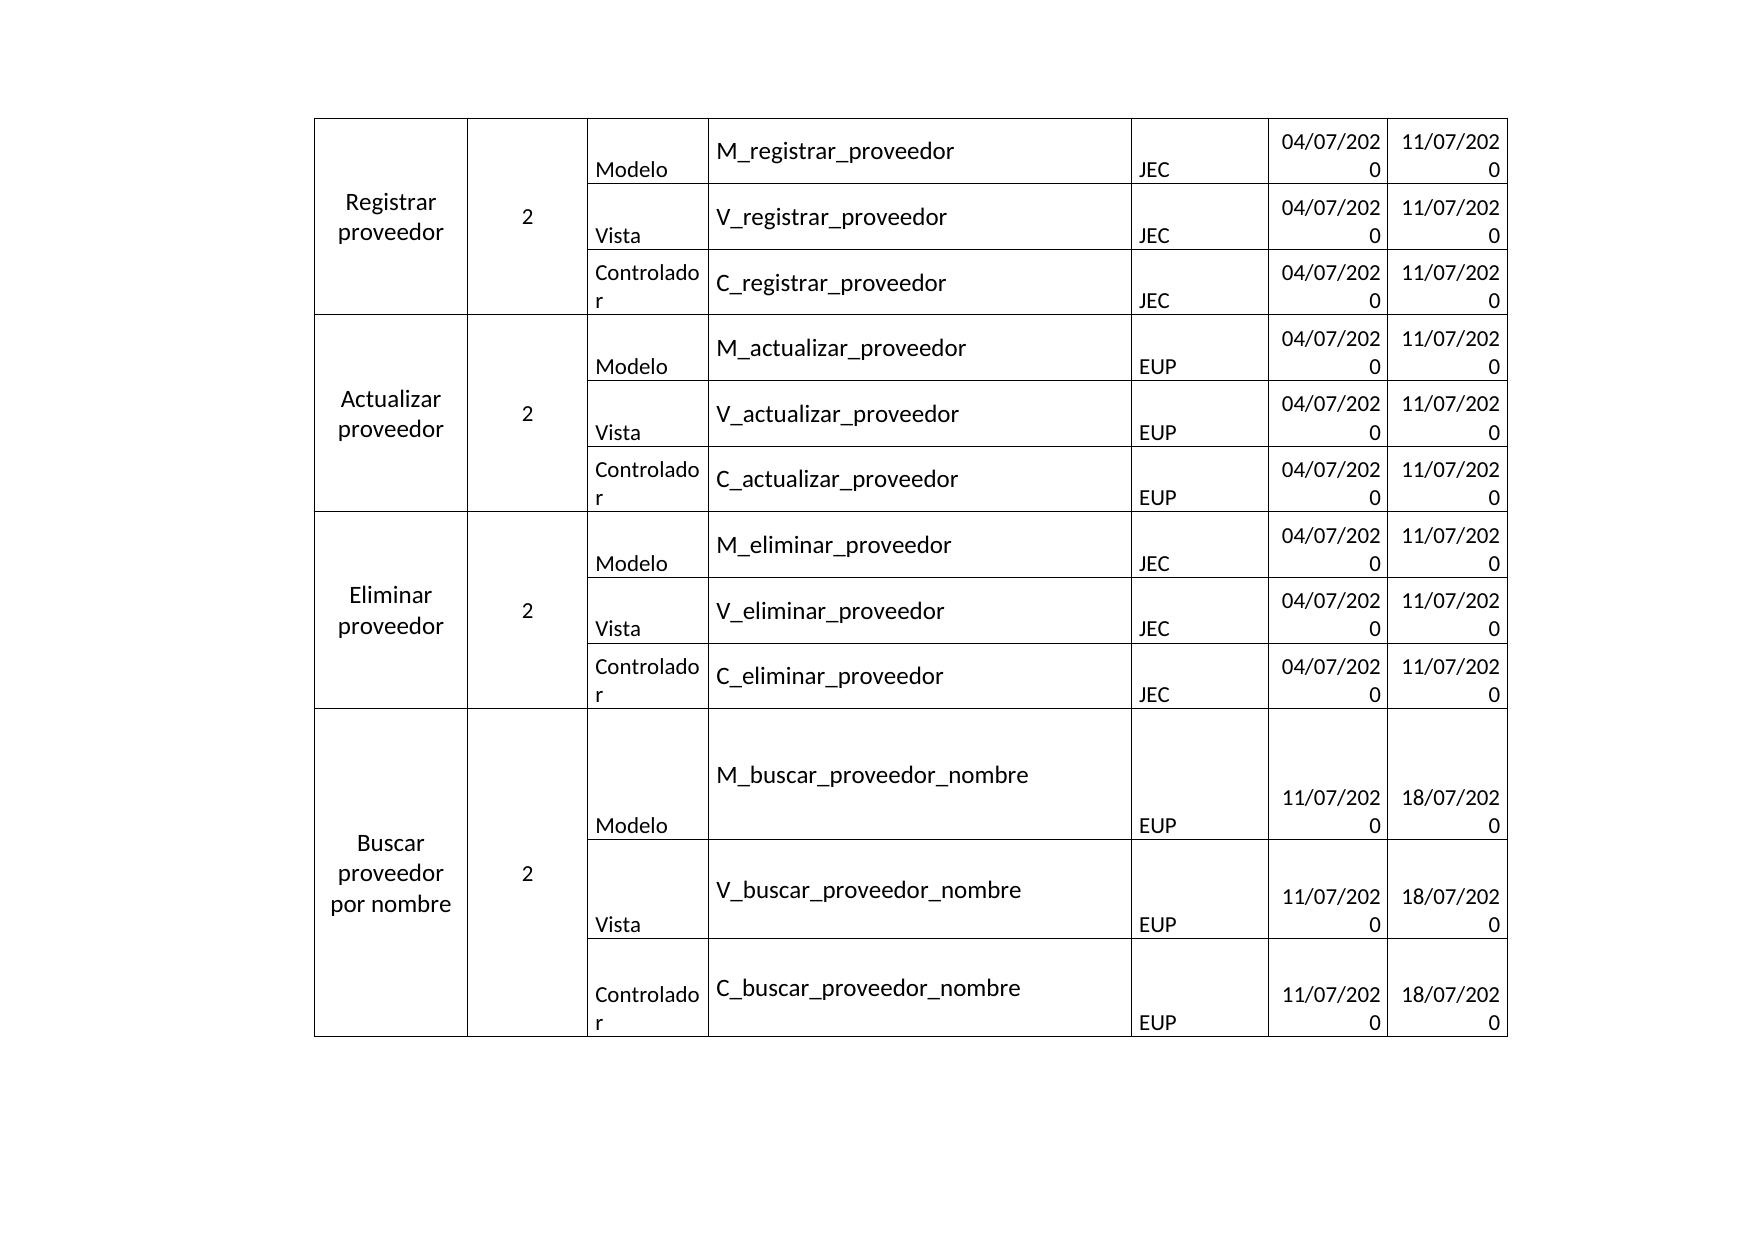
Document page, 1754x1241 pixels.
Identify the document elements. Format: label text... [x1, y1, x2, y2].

table_cell JEC [1132, 119, 1268, 183]
table_cell V_buscar_proveedor_nombre [709, 840, 1131, 938]
table_cell JEC [1132, 250, 1268, 314]
table_cell 2 [468, 315, 587, 511]
table_cell 18/07/2020 [1388, 939, 1507, 1036]
table_cell 11/07/2020 [1388, 644, 1507, 708]
table_cell JEC [1132, 512, 1268, 577]
table_cell 2 [468, 709, 587, 1036]
table_cell V_eliminar_proveedor [709, 578, 1131, 642]
table_cell 11/07/2020 [1269, 709, 1387, 839]
table_cell 11/07/2020 [1388, 315, 1507, 380]
table_cell 11/07/2020 [1388, 578, 1507, 642]
table_cell 04/07/2020 [1269, 578, 1387, 642]
table_cell Vista [588, 578, 708, 642]
table_cell 04/07/2020 [1269, 315, 1387, 380]
table_cell JEC [1132, 184, 1268, 249]
table_cell 04/07/2020 [1269, 184, 1387, 249]
table_cell 11/07/2020 [1388, 512, 1507, 577]
table_cell M_eliminar_proveedor [709, 512, 1131, 577]
table_cell 11/07/2020 [1388, 184, 1507, 249]
table_cell EUP [1132, 939, 1268, 1036]
table_cell C_buscar_proveedor_nombre [709, 939, 1131, 1036]
table_cell 18/07/2020 [1388, 840, 1507, 938]
table_cell 11/07/2020 [1388, 447, 1507, 511]
table_cell Vista [588, 381, 708, 446]
table_cell 04/07/2020 [1269, 250, 1387, 314]
table_cell 18/07/2020 [1388, 709, 1507, 839]
table_cell M_registrar_proveedor [709, 119, 1131, 183]
table_cell 04/07/2020 [1269, 644, 1387, 708]
table_cell 11/07/2020 [1388, 381, 1507, 446]
table_cell 04/07/2020 [1269, 512, 1387, 577]
table_cell Vista [588, 184, 708, 249]
table_cell 11/07/2020 [1388, 250, 1507, 314]
table_cell EUP [1132, 315, 1268, 380]
table_cell 04/07/2020 [1269, 447, 1387, 511]
table_cell Registrar proveedor [315, 119, 467, 314]
table_cell C_registrar_proveedor [709, 250, 1131, 314]
table_cell M_actualizar_proveedor [709, 315, 1131, 380]
table_cell Buscar proveedor por nombre [315, 709, 467, 1036]
table_cell EUP [1132, 447, 1268, 511]
table_cell M_buscar_proveedor_nombre [709, 709, 1131, 839]
table_cell 11/07/2020 [1269, 840, 1387, 938]
table_cell Controlador [588, 939, 708, 1036]
table_cell C_eliminar_proveedor [709, 644, 1131, 708]
table_cell Controlador [588, 447, 708, 511]
table_cell C_actualizar_proveedor [709, 447, 1131, 511]
table_cell Modelo [588, 512, 708, 577]
table_cell V_actualizar_proveedor [709, 381, 1131, 446]
table_cell 2 [468, 512, 587, 708]
table_cell 11/07/2020 [1269, 939, 1387, 1036]
table_cell 04/07/2020 [1269, 381, 1387, 446]
table_cell EUP [1132, 840, 1268, 938]
table_cell V_registrar_proveedor [709, 184, 1131, 249]
table_cell JEC [1132, 578, 1268, 642]
table_cell Controlador [588, 644, 708, 708]
table_cell Controlador [588, 250, 708, 314]
table_cell Modelo [588, 709, 708, 839]
table_cell 04/07/2020 [1269, 119, 1387, 183]
table_cell Modelo [588, 119, 708, 183]
table_cell Vista [588, 840, 708, 938]
table_cell Eliminar proveedor [315, 512, 467, 708]
table_cell 2 [468, 119, 587, 314]
table_cell JEC [1132, 644, 1268, 708]
table_cell EUP [1132, 381, 1268, 446]
table_cell 11/07/2020 [1388, 119, 1507, 183]
table_cell Actualizar proveedor [315, 315, 467, 511]
table_cell Modelo [588, 315, 708, 380]
table_cell EUP [1132, 709, 1268, 839]
